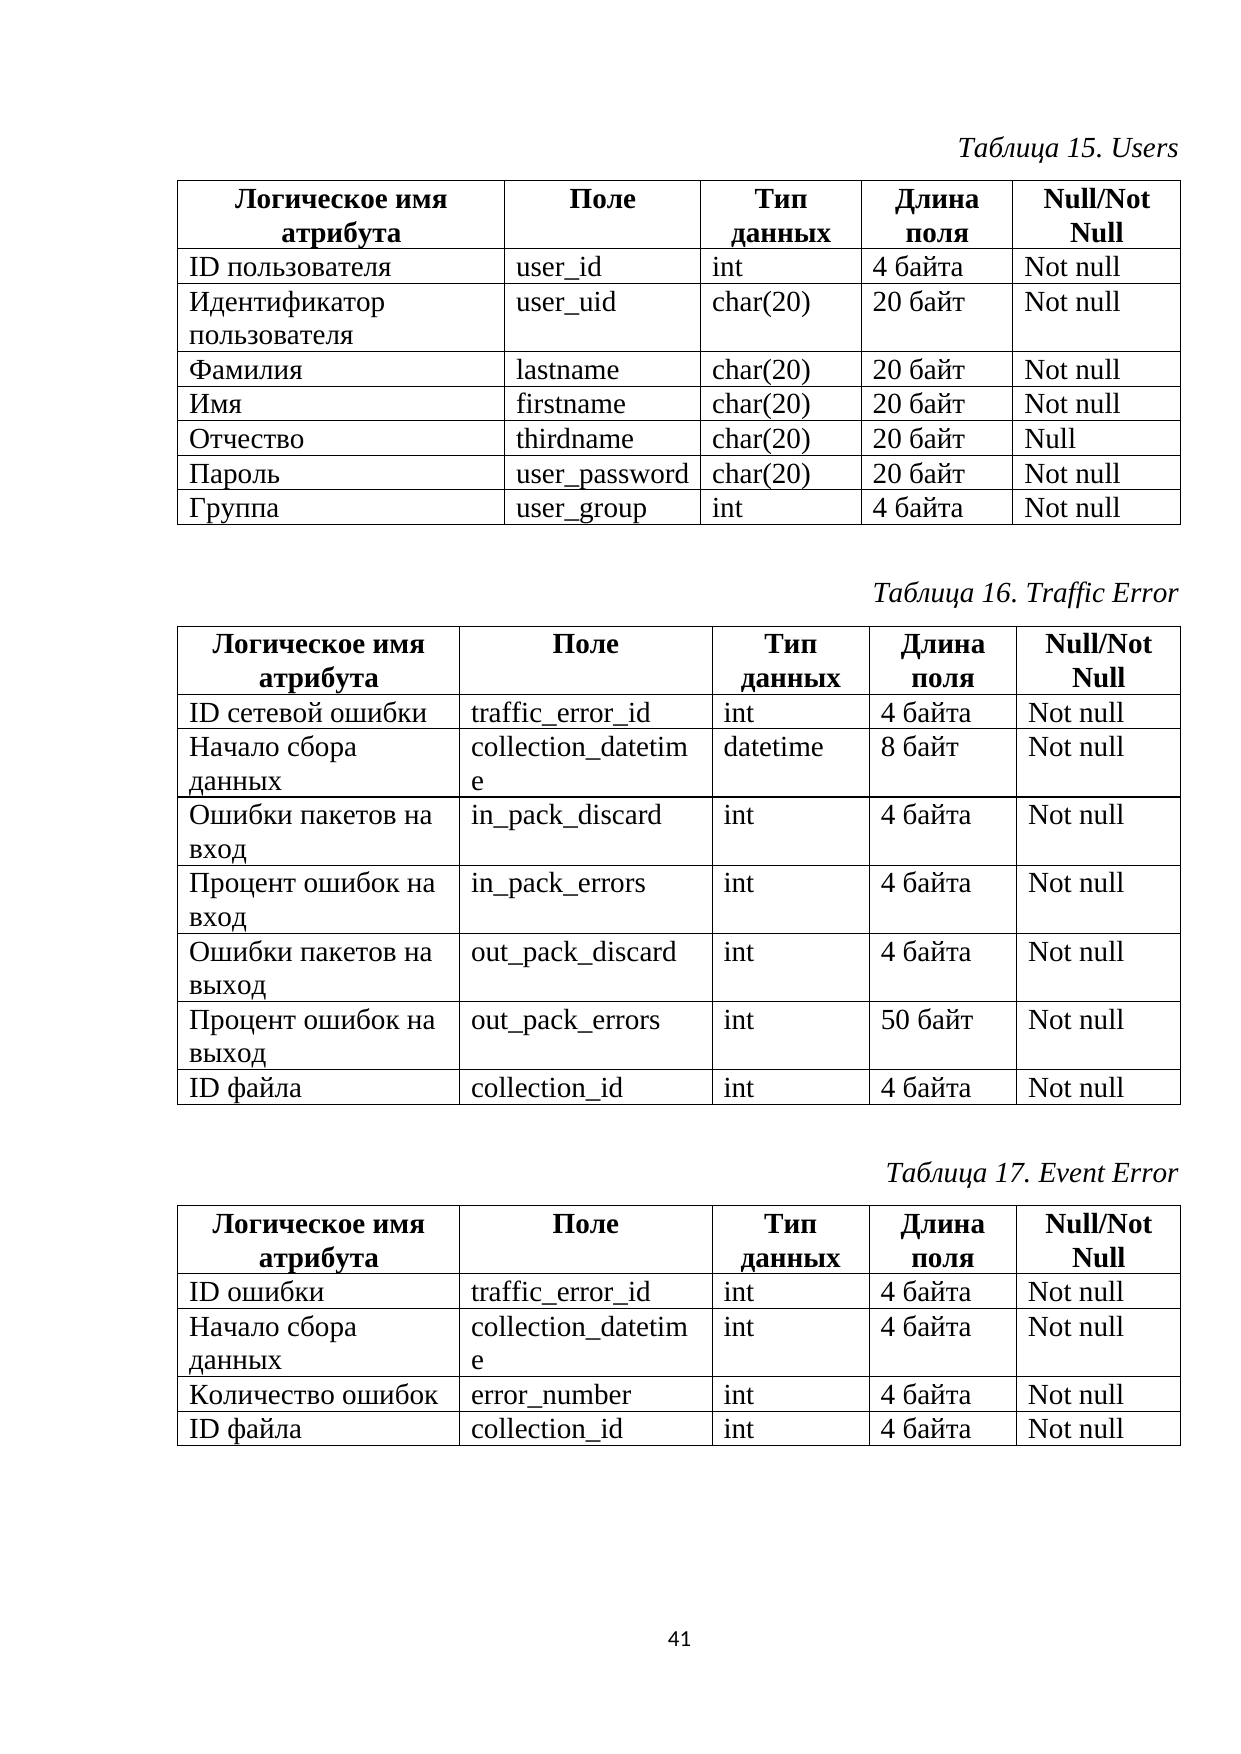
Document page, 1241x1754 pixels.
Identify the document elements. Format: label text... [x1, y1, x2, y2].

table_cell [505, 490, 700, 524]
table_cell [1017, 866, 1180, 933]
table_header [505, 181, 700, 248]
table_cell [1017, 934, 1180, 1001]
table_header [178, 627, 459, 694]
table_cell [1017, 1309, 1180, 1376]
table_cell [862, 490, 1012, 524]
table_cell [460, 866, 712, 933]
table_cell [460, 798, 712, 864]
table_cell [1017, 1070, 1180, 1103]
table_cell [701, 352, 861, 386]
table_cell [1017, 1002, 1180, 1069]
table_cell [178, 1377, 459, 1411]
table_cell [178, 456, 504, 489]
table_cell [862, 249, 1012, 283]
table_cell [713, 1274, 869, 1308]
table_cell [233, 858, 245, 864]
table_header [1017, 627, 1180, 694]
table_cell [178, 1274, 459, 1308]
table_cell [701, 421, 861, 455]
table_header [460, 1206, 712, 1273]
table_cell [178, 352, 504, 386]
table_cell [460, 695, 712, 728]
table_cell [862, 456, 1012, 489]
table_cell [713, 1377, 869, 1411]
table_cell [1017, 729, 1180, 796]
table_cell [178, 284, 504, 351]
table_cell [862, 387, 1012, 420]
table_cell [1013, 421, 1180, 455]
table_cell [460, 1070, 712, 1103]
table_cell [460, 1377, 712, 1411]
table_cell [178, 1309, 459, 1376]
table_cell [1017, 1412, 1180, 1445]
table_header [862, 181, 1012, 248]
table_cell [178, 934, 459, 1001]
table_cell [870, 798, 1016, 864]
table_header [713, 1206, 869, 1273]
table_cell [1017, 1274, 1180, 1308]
text Таблица 16. Traffic Error [177, 575, 1181, 609]
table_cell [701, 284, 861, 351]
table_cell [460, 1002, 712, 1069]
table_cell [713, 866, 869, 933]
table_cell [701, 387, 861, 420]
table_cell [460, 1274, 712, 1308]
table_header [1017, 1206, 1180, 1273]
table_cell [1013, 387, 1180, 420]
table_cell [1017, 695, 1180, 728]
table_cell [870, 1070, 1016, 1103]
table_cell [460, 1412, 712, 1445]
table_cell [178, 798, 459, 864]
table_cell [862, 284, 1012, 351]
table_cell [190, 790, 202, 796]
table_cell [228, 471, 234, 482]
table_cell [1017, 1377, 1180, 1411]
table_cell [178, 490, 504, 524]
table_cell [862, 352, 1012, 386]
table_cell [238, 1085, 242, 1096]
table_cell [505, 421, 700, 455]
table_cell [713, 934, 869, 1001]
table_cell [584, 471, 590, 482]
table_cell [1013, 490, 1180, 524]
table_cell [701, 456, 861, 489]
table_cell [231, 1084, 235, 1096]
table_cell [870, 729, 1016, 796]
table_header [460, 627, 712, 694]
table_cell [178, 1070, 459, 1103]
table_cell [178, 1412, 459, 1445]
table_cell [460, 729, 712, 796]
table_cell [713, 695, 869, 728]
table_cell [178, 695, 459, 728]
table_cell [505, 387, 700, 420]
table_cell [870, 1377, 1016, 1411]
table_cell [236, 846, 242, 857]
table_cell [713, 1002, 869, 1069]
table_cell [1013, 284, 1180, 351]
text Таблица 15. Users [177, 130, 1181, 163]
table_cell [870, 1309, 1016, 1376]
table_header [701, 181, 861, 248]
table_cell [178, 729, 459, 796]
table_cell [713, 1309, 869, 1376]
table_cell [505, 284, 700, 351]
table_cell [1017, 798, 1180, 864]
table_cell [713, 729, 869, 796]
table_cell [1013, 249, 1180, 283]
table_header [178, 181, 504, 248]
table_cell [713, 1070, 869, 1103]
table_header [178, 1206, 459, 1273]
text Таблица 17. Event Error [177, 1155, 1181, 1188]
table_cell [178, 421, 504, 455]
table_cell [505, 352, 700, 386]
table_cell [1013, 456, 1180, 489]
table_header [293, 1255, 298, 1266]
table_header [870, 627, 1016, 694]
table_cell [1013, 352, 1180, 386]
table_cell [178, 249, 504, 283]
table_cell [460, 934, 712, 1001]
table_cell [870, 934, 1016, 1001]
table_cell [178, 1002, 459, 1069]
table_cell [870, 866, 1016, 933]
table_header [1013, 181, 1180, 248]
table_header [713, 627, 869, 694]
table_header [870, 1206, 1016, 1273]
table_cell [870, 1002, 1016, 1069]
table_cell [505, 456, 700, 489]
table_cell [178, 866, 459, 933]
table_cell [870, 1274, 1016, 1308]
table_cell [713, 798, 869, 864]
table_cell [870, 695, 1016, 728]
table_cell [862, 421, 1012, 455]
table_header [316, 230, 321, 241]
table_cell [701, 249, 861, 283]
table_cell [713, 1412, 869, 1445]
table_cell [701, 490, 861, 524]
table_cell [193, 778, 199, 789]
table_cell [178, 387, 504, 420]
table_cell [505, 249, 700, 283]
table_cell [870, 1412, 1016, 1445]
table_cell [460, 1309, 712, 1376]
